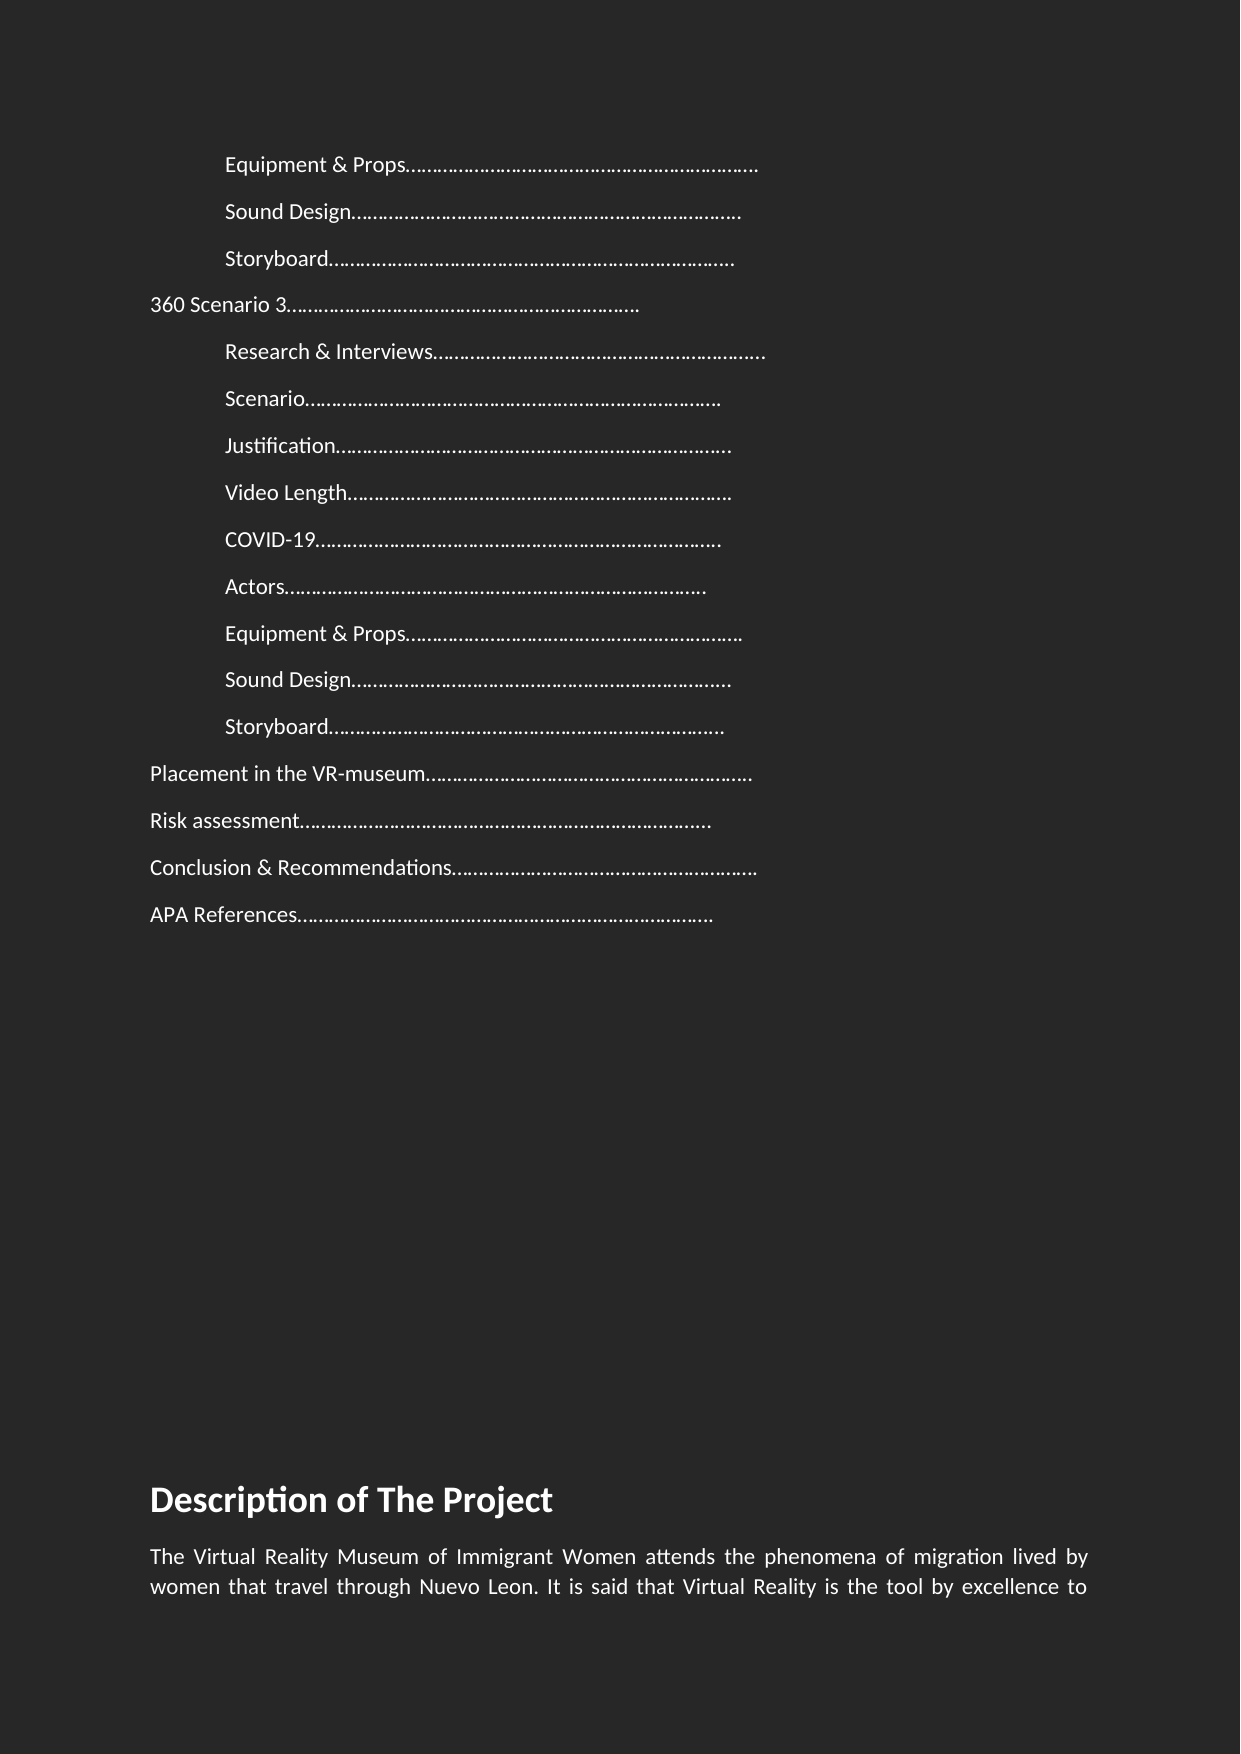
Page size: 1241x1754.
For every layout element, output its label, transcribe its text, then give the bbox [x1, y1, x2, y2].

text Storyboard………………………………………………………………... [150, 712, 1090, 741]
text Justification………………………………………………………………... [150, 431, 1090, 459]
text Storyboard………………………………………………………………….. [150, 244, 1090, 272]
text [150, 1542, 1090, 1600]
text Video Length………………………………………………………………. [150, 478, 1090, 506]
text Description of The Project [150, 1476, 1090, 1522]
text Sound Design……………………………………………………………... [150, 666, 1090, 694]
text Research & Interviews……………………………………………………... [150, 337, 1090, 366]
text Scenario……………………………………………………………………. [150, 384, 1090, 412]
text Equipment & Props…………………………………………………………. [150, 150, 1090, 178]
text Actors…………………………………………………………………….. [150, 572, 1090, 600]
text Equipment & Props………………………………………………………. [150, 619, 1090, 647]
text Placement in the VR-museum…………………………………………………….. [150, 759, 1090, 787]
text Risk assessment…………………………………………………………………... [150, 806, 1090, 834]
text APA References……………………………………………………………………. [150, 900, 1090, 928]
text Sound Design……………………………………………………………….. [150, 197, 1090, 225]
text 360 Scenario 3…………………………………………………………. [150, 291, 1090, 319]
text COVID-19………………………………………………………………….. [150, 525, 1090, 553]
text Conclusion & Recommendations…………………………………………………. [150, 853, 1090, 881]
